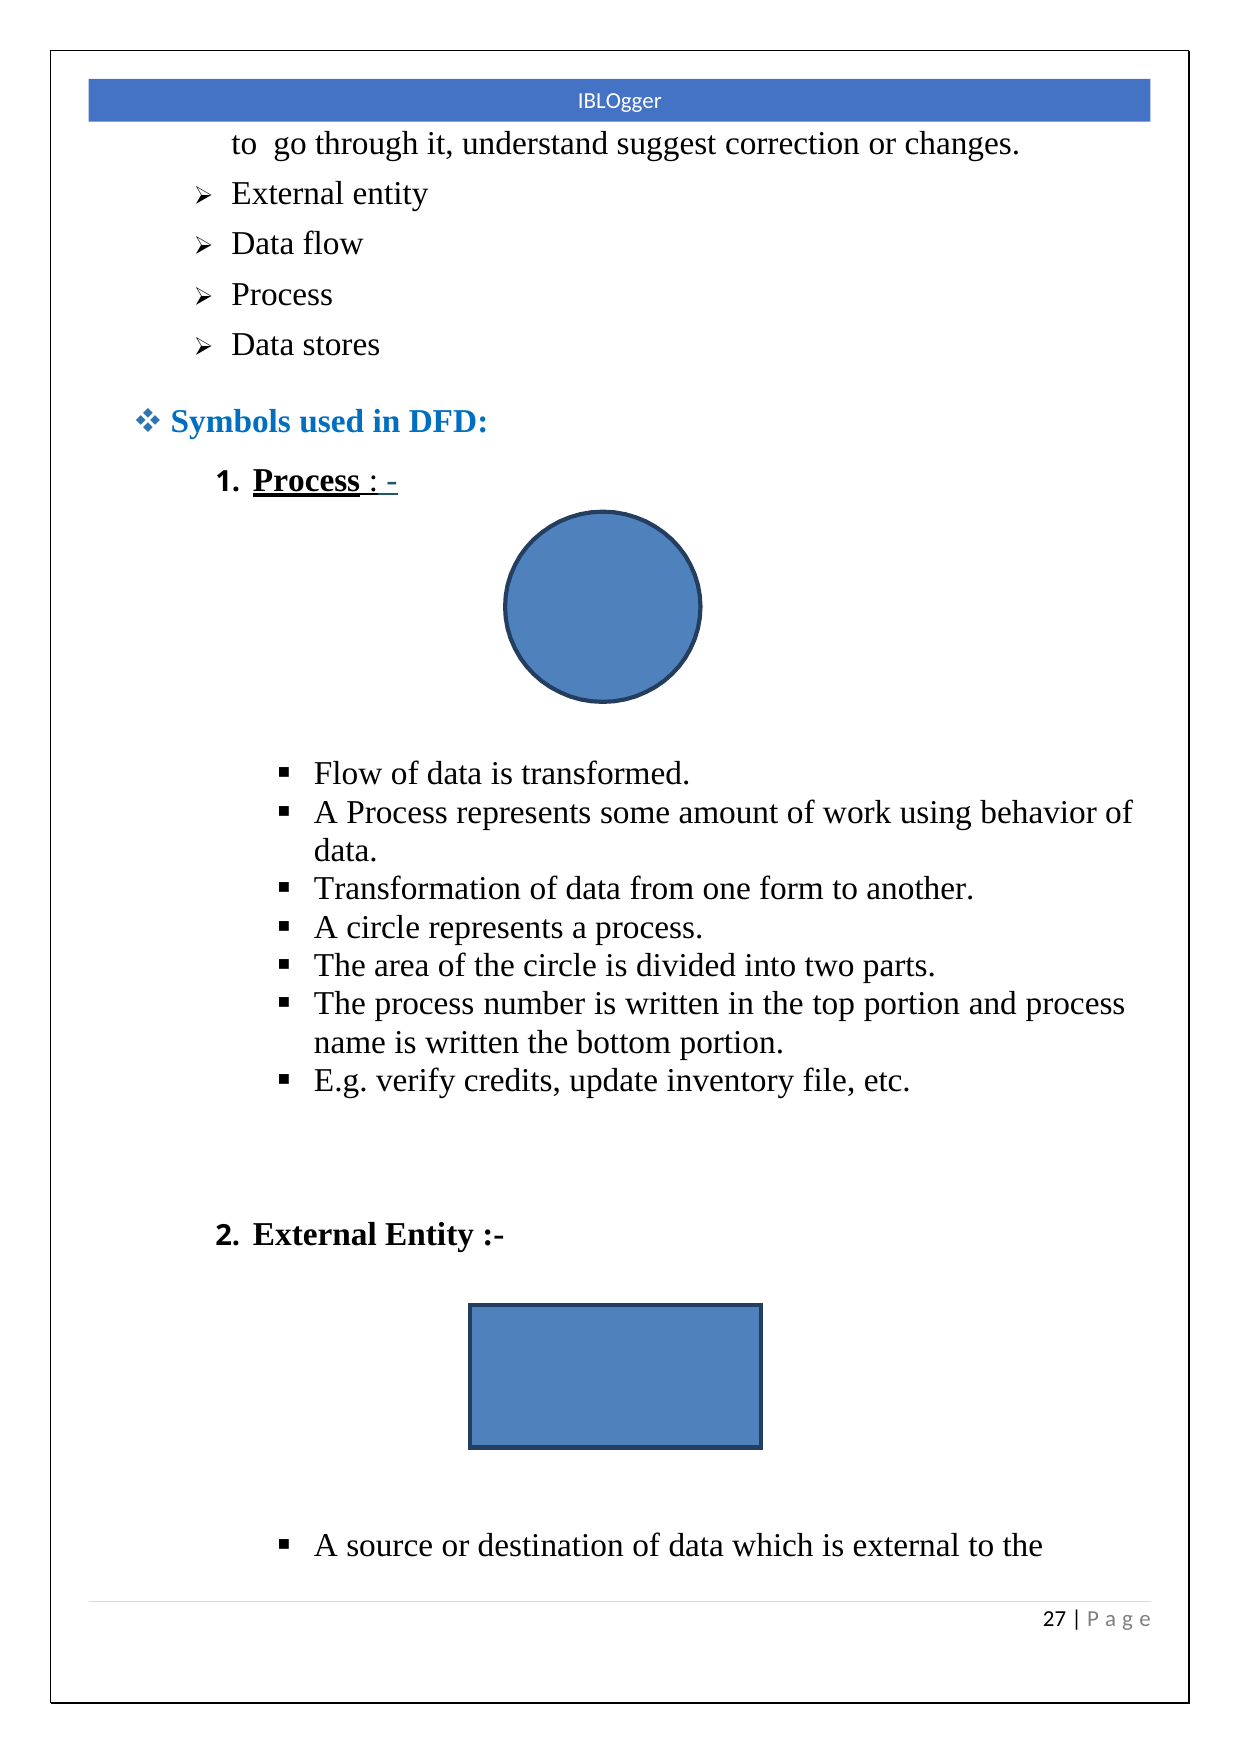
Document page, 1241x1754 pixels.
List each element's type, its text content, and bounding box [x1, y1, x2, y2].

list The process number is written in the top portion and process name is written the bottom portion. [276, 984, 1151, 1060]
list A Process represents some amount of work using behavior of data. [276, 792, 1151, 869]
list Flow of data is transformed. [276, 754, 1151, 792]
list E.g. verify credits, update inventory file, etc. [276, 1060, 1151, 1099]
list Process [194, 274, 1151, 312]
list External Entity :- [215, 1215, 1151, 1254]
subtitle Symbols used in DFD: [133, 401, 1151, 440]
list The area of the circle is divided into two parts. [276, 945, 1151, 984]
list Data stores [194, 324, 1151, 363]
list Transformation of data from one form to another. [276, 869, 1151, 907]
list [194, 122, 1081, 161]
list Process : - [215, 460, 1151, 500]
list A circle represents a process. [276, 907, 1151, 945]
list External entity [194, 173, 1151, 212]
list Data flow [194, 223, 1151, 262]
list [276, 1525, 1151, 1564]
